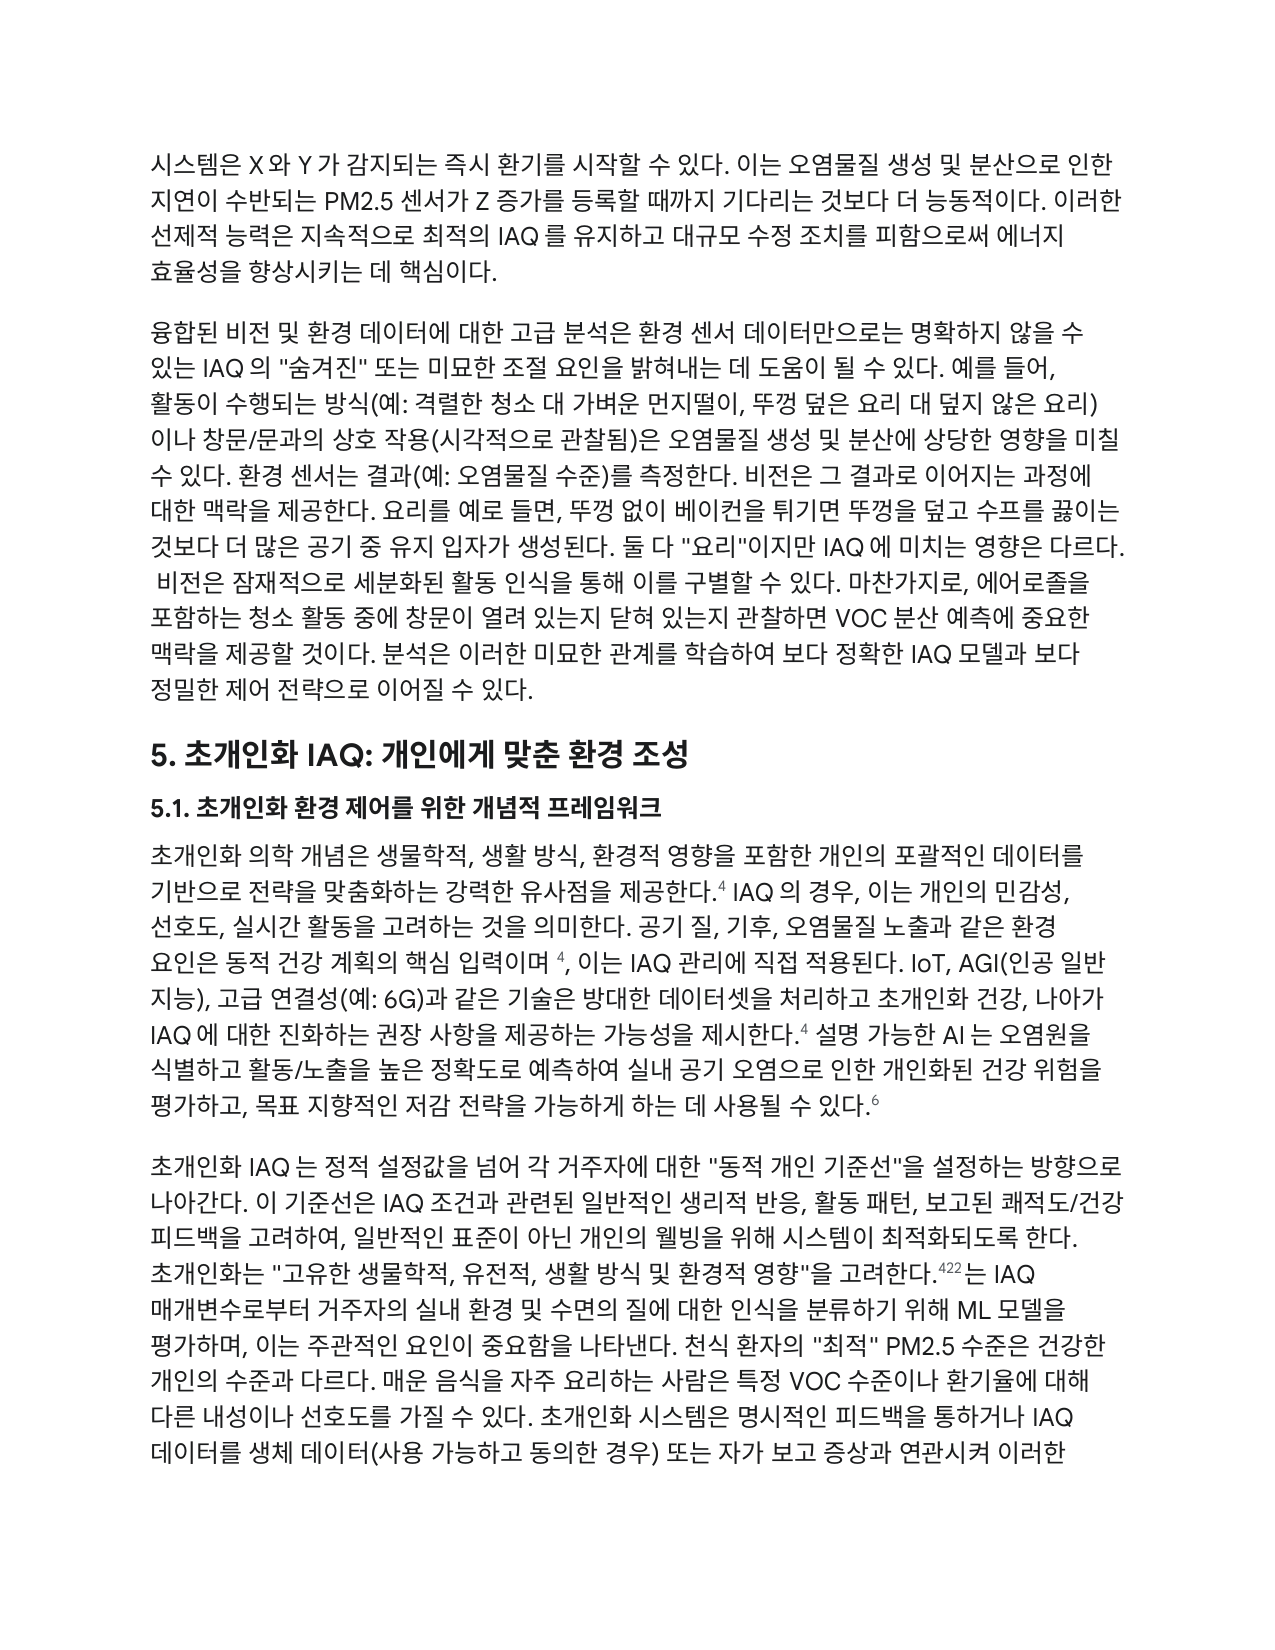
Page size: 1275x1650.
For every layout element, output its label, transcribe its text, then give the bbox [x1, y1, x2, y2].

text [150, 150, 1125, 288]
text 융합된 비전 및 환경 데이터에 대한 고급 분석은 환경 센서 데이터만으로는 명확하지 않을 수 있는 IAQ의 "숨겨진" 또는 미묘한 조절 요인을 밝혀내는 데 도움이 될 수 있다. 예를 들어, 활동이 수행되는 방식(예: 격렬한 청소 대 가벼운 먼지떨이, 뚜껑 덮은 요리 대 덮지 않은 요리)이나 창문/문과의 상호 작용(시각적으로 관찰됨)은 오염물질 생성 및 분산에 상당한 영향을 미칠 수 있다. 환경 센서는 결과(예: 오염물질 수준)를 측정한다. 비전은 그 결과로 이어지는 과정에 대한 맥락을 제공한다. 요리를 예로 들면, 뚜껑 없이 베이컨을 튀기면 뚜껑을 덮고 수프를 끓이는 것보다 더 많은 공기 중 유지 입자가 생성된다. 둘 다 "요리"이지만 IAQ에 미치는 영향은 다르다. 비전은 잠재적으로 세분화된 활동 인식을 통해 이를 구별할 수 있다. 마찬가지로, 에어로졸을 포함하는 청소 활동 중에 창문이 열려 있는지 닫혀 있는지 관찰하면 VOC 분산 예측에 중요한 맥락을 제공할 것이다. 분석은 이러한 미묘한 관계를 학습하여 보다 정확한 IAQ 모델과 보다 정밀한 제어 전략으로 이어질 수 있다. [150, 318, 1125, 707]
text 초개인화 의학 개념은 생물학적, 생활 방식, 환경적 영향을 포함한 개인의 포괄적인 데이터를 기반으로 전략을 맞춤화하는 강력한 유사점을 제공한다.4 IAQ의 경우, 이는 개인의 민감성, 선호도, 실시간 활동을 고려하는 것을 의미한다. 공기 질, 기후, 오염물질 노출과 같은 환경 요인은 동적 건강 계획의 핵심 입력이며 4, 이는 IAQ 관리에 직접 적용된다. IoT, AGI(인공 일반 지능), 고급 연결성(예: 6G)과 같은 기술은 방대한 데이터셋을 처리하고 초개인화 건강, 나아가 IAQ에 대한 진화하는 권장 사항을 제공하는 가능성을 제시한다.4 설명 가능한 AI는 오염원을 식별하고 활동/노출을 높은 정확도로 예측하여 실내 공기 오염으로 인한 개인화된 건강 위험을 평가하고, 목표 지향적인 저감 전략을 가능하게 하는 데 사용될 수 있다.6 [150, 841, 1125, 1123]
subtitle 5. 초개인화 IAQ: 개인에게 맞춘 환경 조성 [150, 736, 1125, 775]
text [150, 1152, 1125, 1469]
subtitle 5.1. 초개인화 환경 제어를 위한 개념적 프레임워크 [150, 793, 1125, 824]
